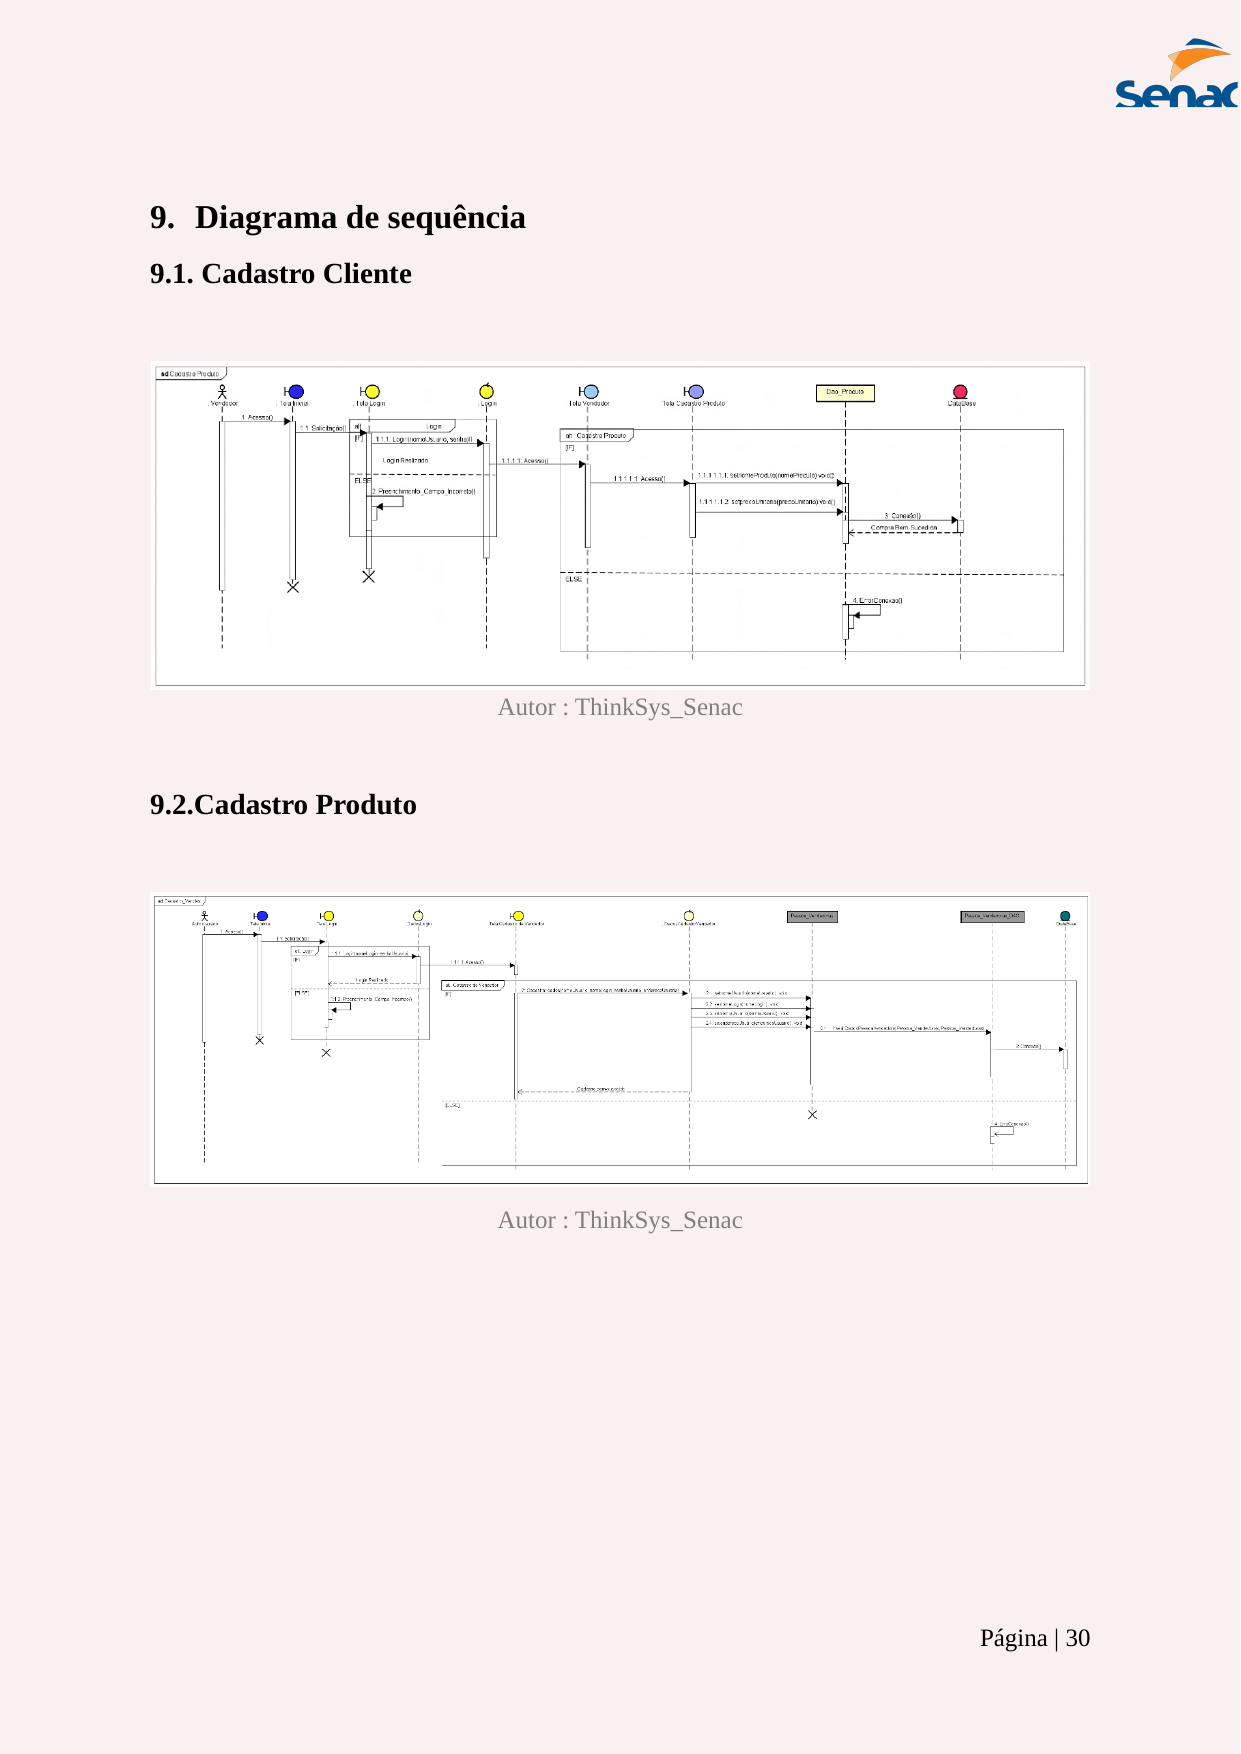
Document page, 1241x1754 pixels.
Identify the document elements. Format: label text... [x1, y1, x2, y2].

list Diagrama de sequência [150, 198, 1090, 236]
picture [1115, 38, 1238, 107]
text 9.2.Cadastro Produto [150, 787, 1090, 821]
picture [150, 892, 1091, 1187]
text Autor : ThinkSys_Senac [150, 690, 1090, 721]
text Autor : ThinkSys_Senac [150, 1205, 1090, 1234]
picture [150, 361, 1090, 690]
text 9.1. Cadastro Cliente [150, 256, 1090, 289]
